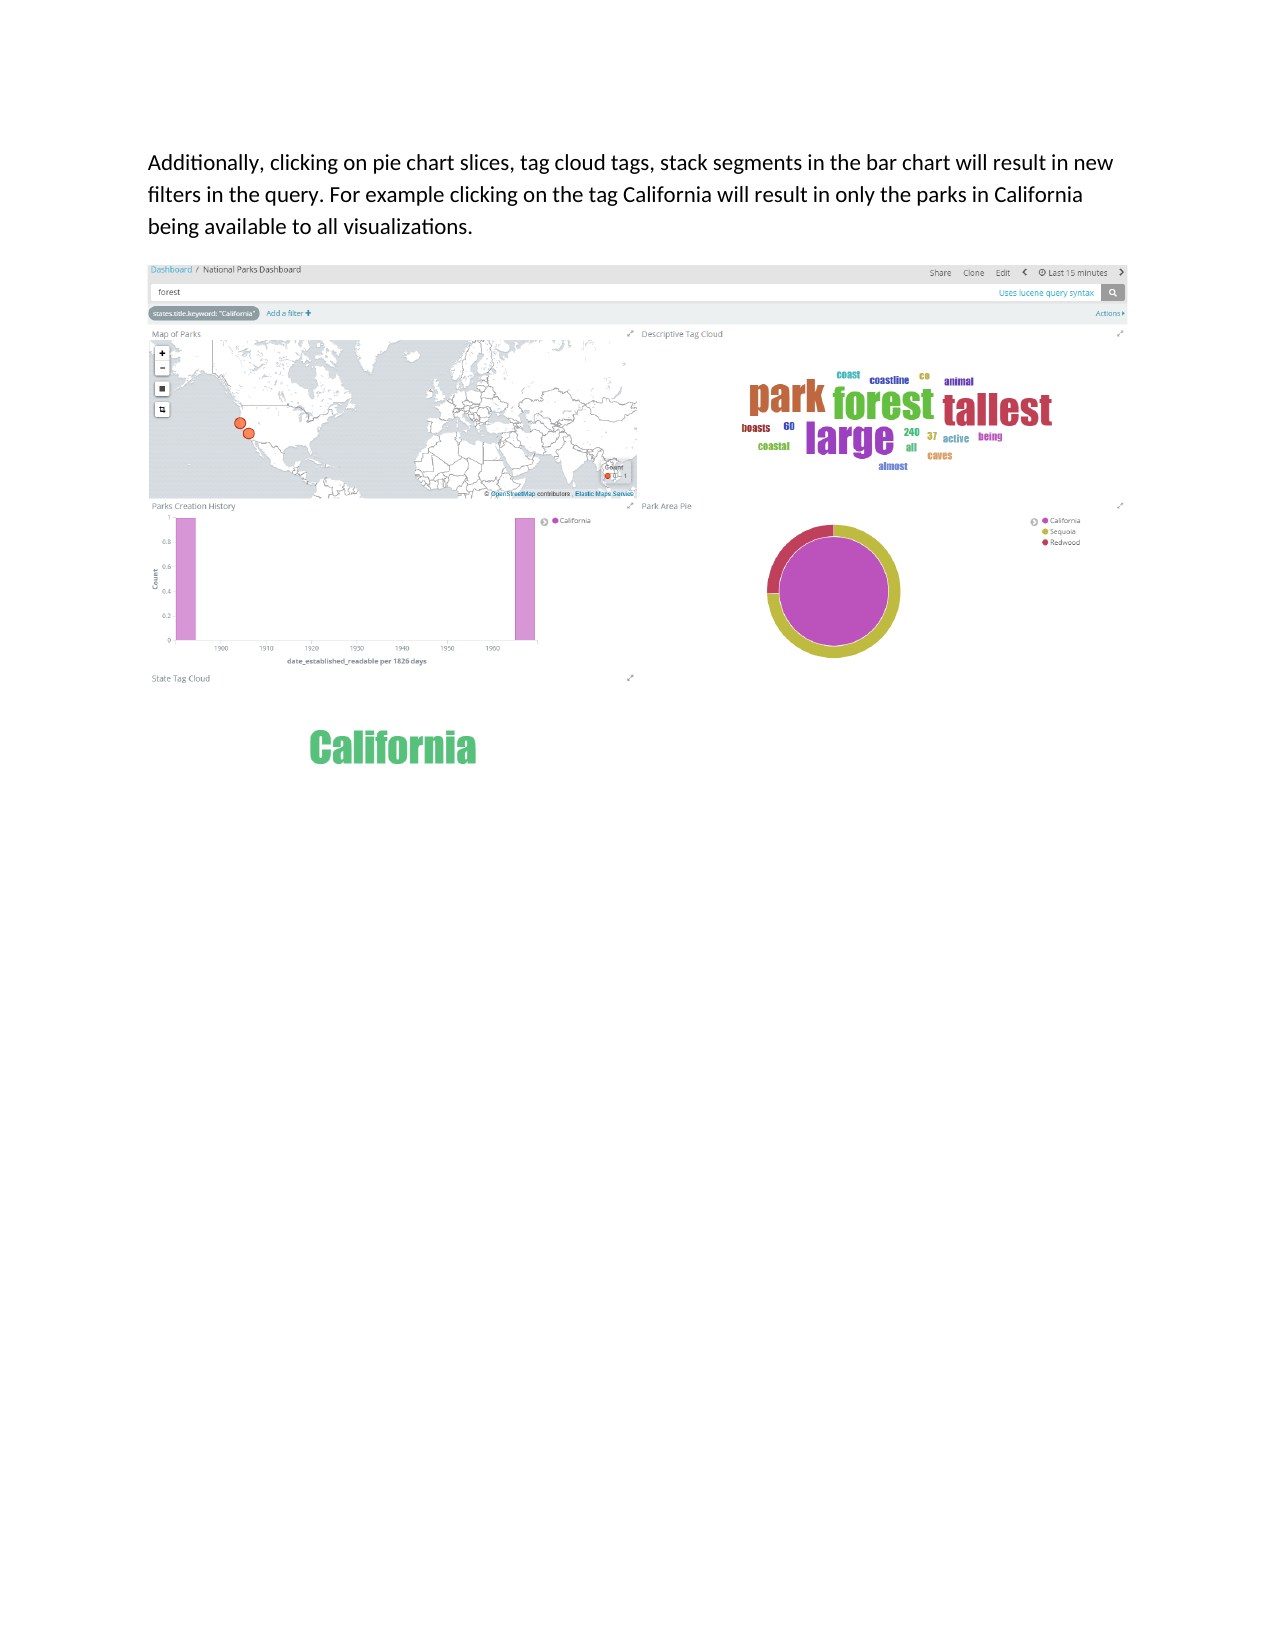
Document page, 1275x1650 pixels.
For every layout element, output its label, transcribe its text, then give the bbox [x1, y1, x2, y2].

text Additionally, clicking on pie chart slices, tag cloud tags, stack segments in the bar chart will result in new filters in the query. For example clicking on the tag California will result in only the parks in California being available to all visualizations. [148, 148, 1127, 240]
picture [147, 265, 1128, 770]
